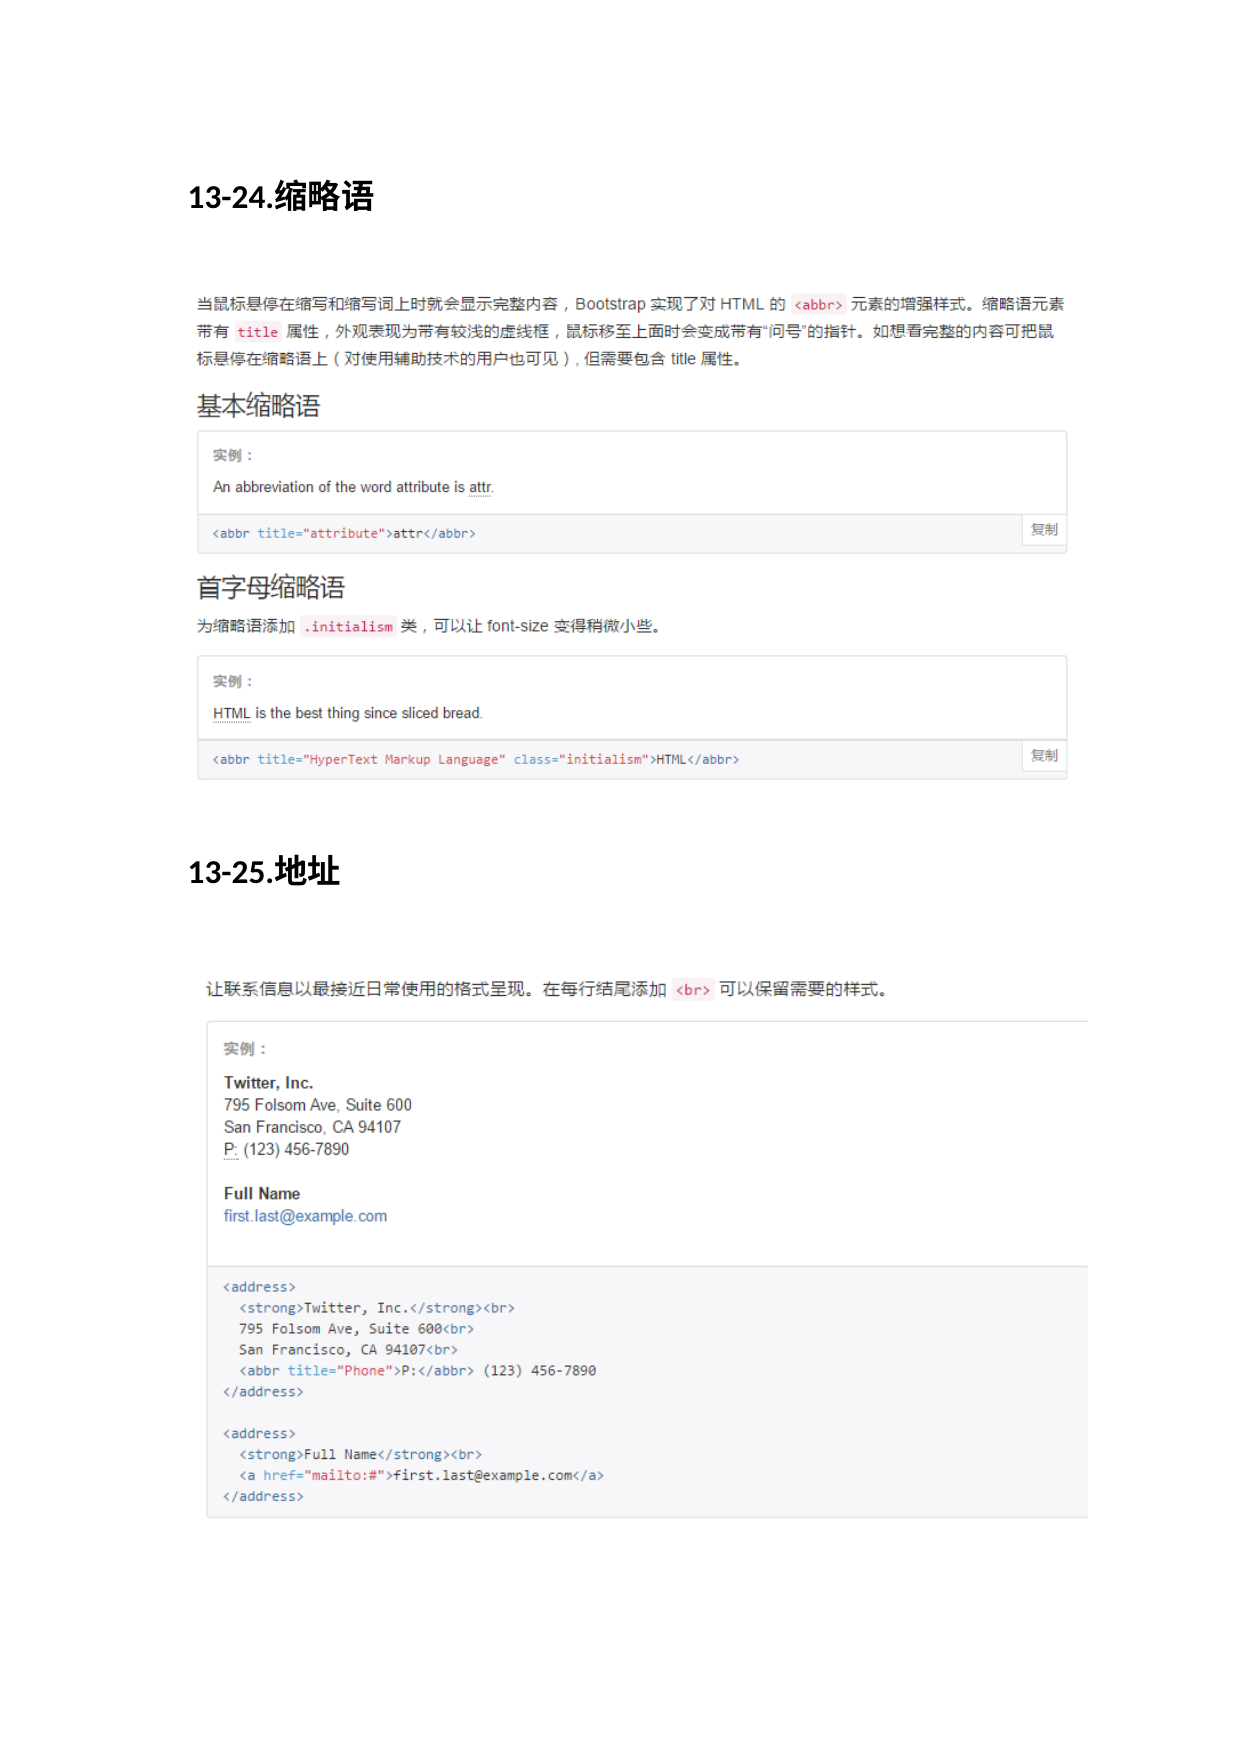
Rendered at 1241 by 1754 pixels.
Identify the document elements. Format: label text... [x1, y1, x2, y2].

picture [187, 963, 1088, 1522]
subtitle 13-25.地址 [187, 836, 1053, 901]
subtitle 13-24.缩略语 [187, 162, 1053, 227]
picture [187, 289, 1088, 797]
